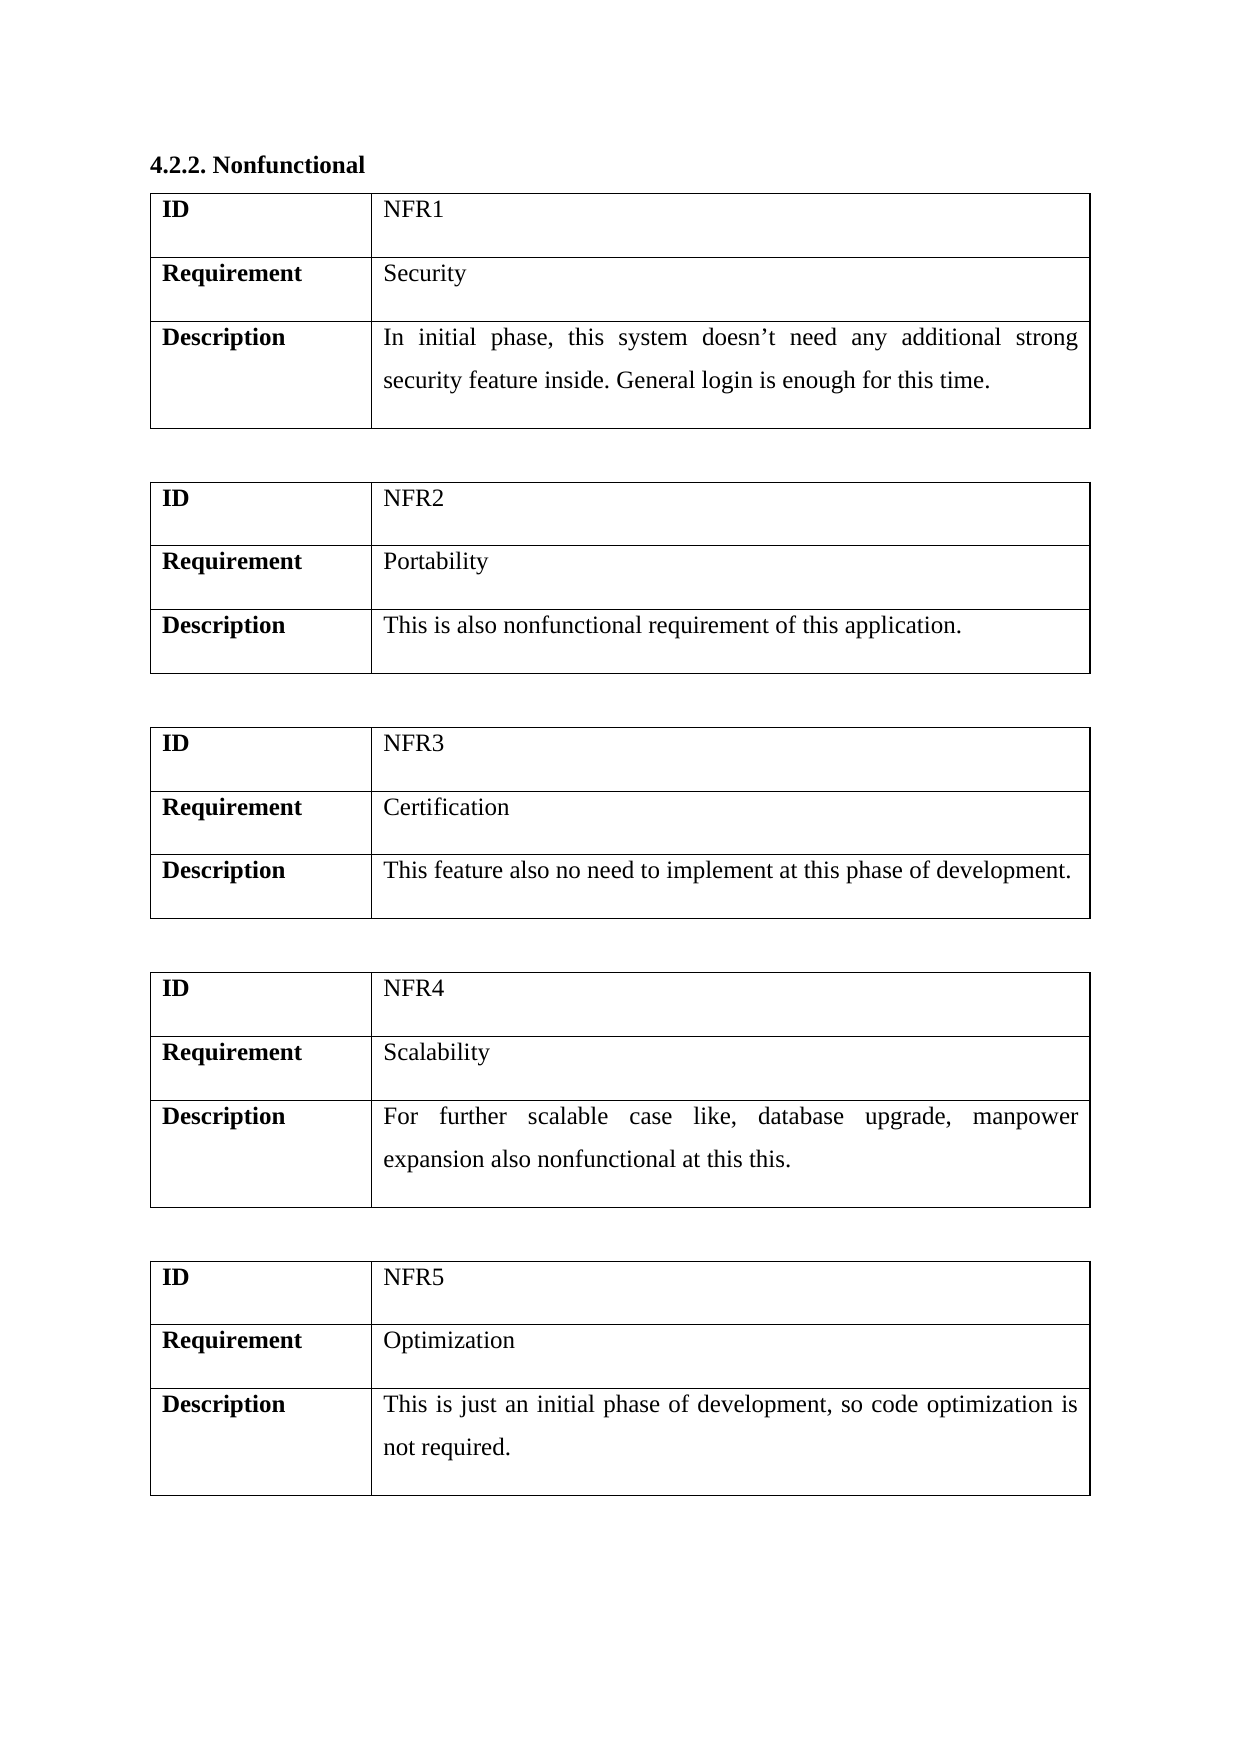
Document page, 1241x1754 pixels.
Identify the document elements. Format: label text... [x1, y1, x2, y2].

table_cell Scalability [372, 1037, 1089, 1100]
table_cell Requirement [151, 1037, 371, 1100]
table_header ID [151, 973, 371, 1036]
table_cell Description [151, 1101, 371, 1207]
table_header NFR4 [372, 973, 1089, 1036]
table_cell Security [372, 258, 1089, 321]
table_header ID [151, 194, 371, 257]
table_cell Requirement [151, 792, 371, 854]
table_header ID [151, 1262, 371, 1324]
table_header ID [151, 728, 371, 791]
table_header NFR5 [372, 1262, 1089, 1324]
table_cell Certification [372, 792, 1089, 854]
table_cell In initial phase, this system doesn’t need any additional strong security feature inside. General login is enough for this time. [372, 322, 1089, 427]
table_cell Requirement [151, 1325, 371, 1388]
table_cell Description [151, 1389, 371, 1495]
table_cell Requirement [151, 546, 371, 609]
table_cell This is also nonfunctional requirement of this application. [372, 610, 1089, 673]
table_cell Description [151, 322, 371, 427]
table_cell Optimization [372, 1325, 1089, 1388]
table_cell Description [151, 610, 371, 673]
table_cell For further scalable case like, database upgrade, manpower expansion also nonfunctional at this this. [372, 1101, 1089, 1207]
table_cell This is just an initial phase of development, so code optimization is not required. [372, 1389, 1089, 1495]
table_header NFR1 [372, 194, 1089, 257]
table_cell Requirement [151, 258, 371, 321]
table_header NFR2 [372, 483, 1089, 545]
table_header NFR3 [372, 728, 1089, 791]
table_cell Portability [372, 546, 1089, 609]
table_cell Description [151, 855, 371, 918]
subtitle 4.2.2. Nonfunctional [150, 150, 1090, 179]
table_header ID [151, 483, 371, 545]
table_cell This feature also no need to implement at this phase of development. [372, 855, 1089, 918]
